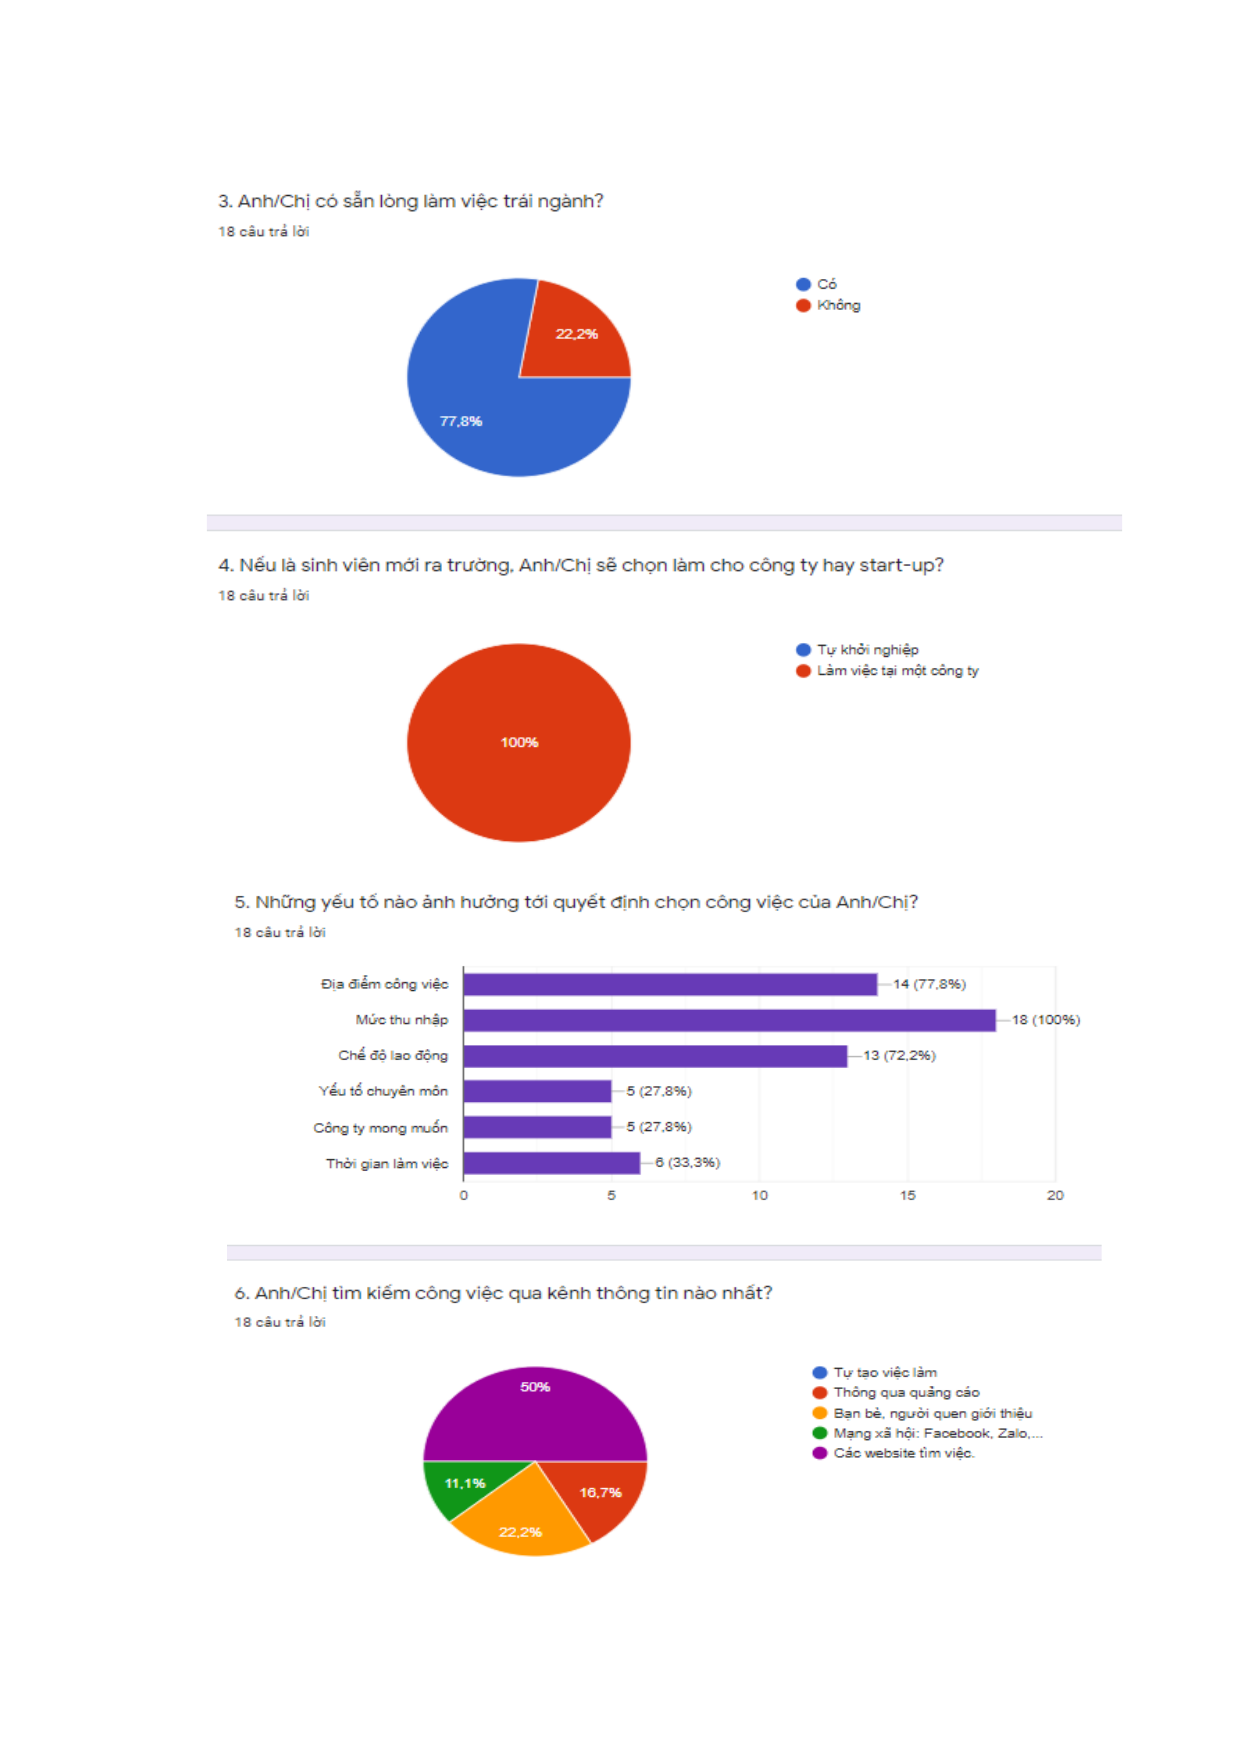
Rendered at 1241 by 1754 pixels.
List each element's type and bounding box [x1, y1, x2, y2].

picture [227, 887, 1102, 1566]
picture [206, 177, 1123, 858]
